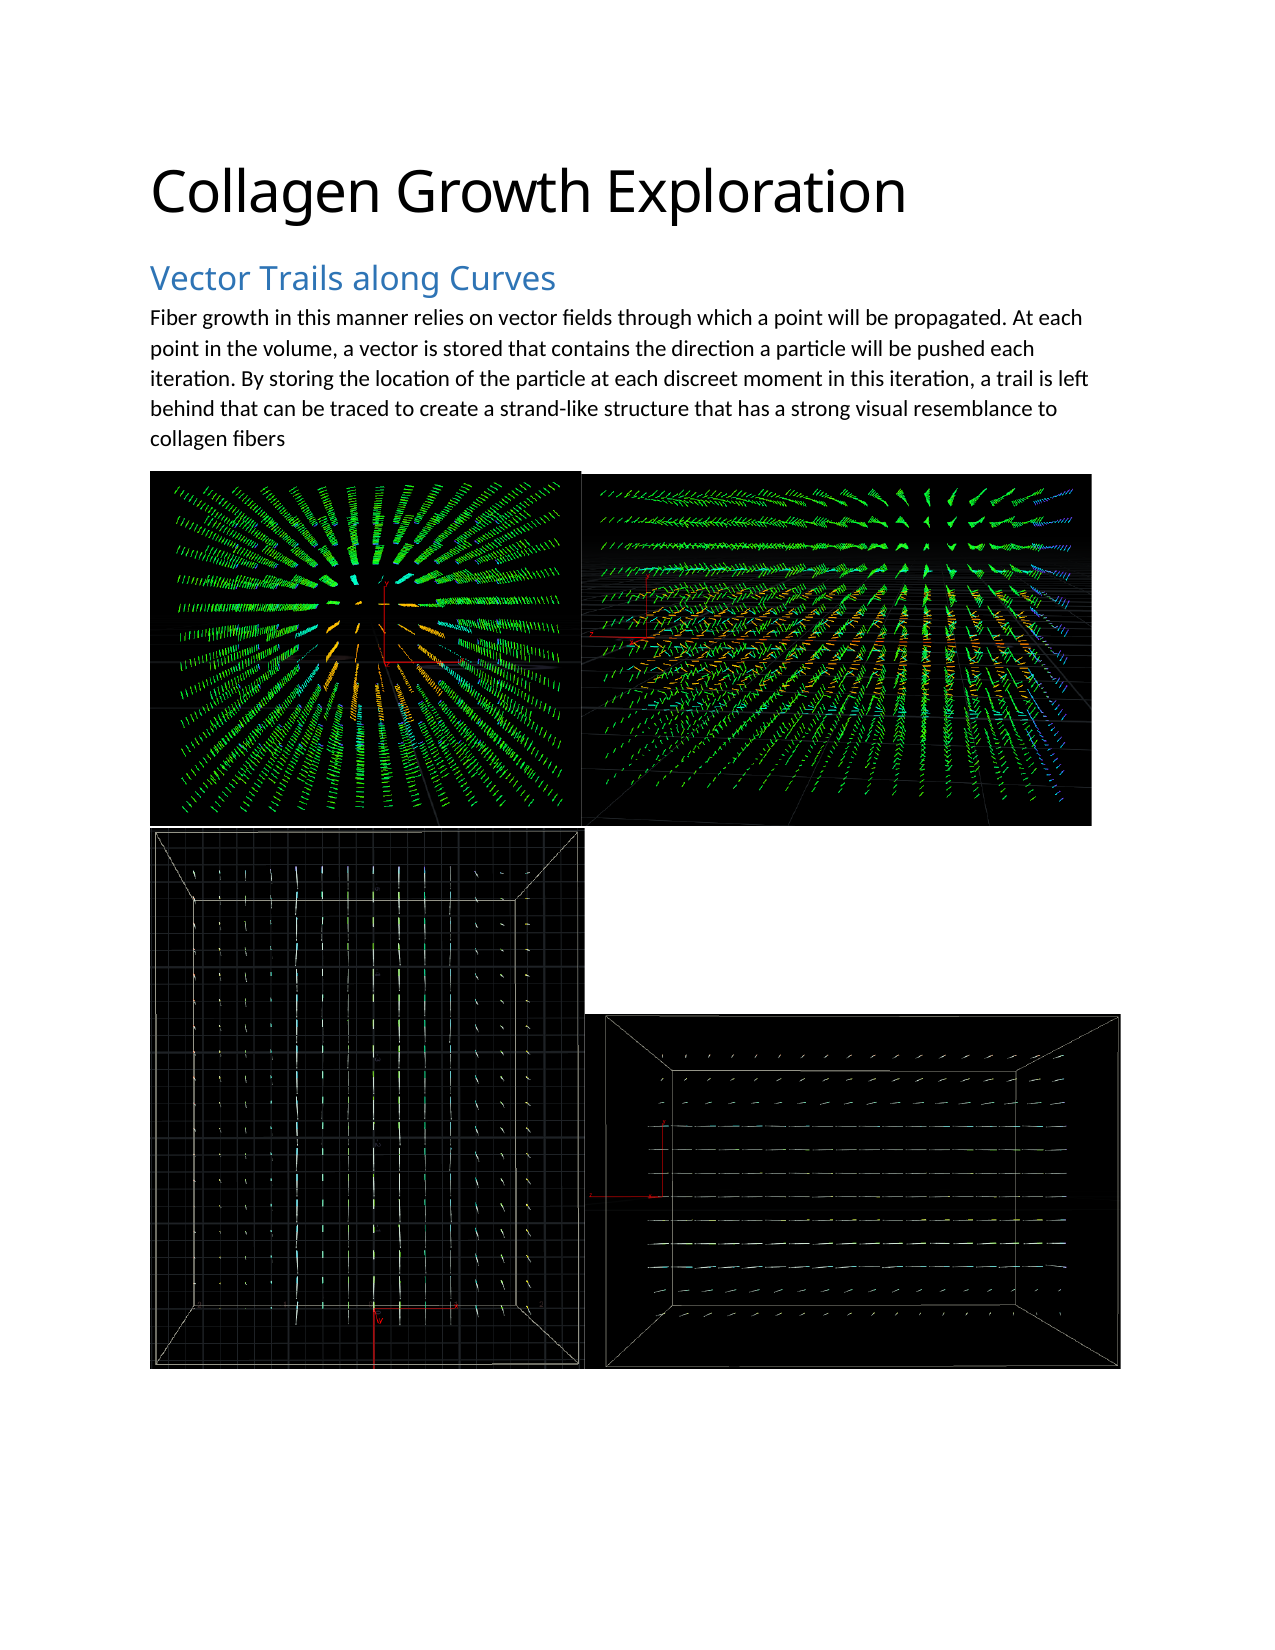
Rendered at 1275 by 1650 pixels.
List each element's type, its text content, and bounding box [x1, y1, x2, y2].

subtitle Vector Trails along Curves [150, 254, 1125, 300]
text Fiber growth in this manner relies on vector fields through which a point will be propagated. At each point in the volume, a vector is stored that contains the direction a particle will be pushed each iteration. By storing the location of the particle at each discreet moment in this iteration, a trail is left behind that can be traced to create a strand-like structure that has a strong visual resemblance to collagen fibers [150, 303, 1125, 452]
picture [150, 471, 1092, 826]
picture [150, 828, 1121, 1369]
title Collagen Growth Exploration [150, 150, 1125, 229]
